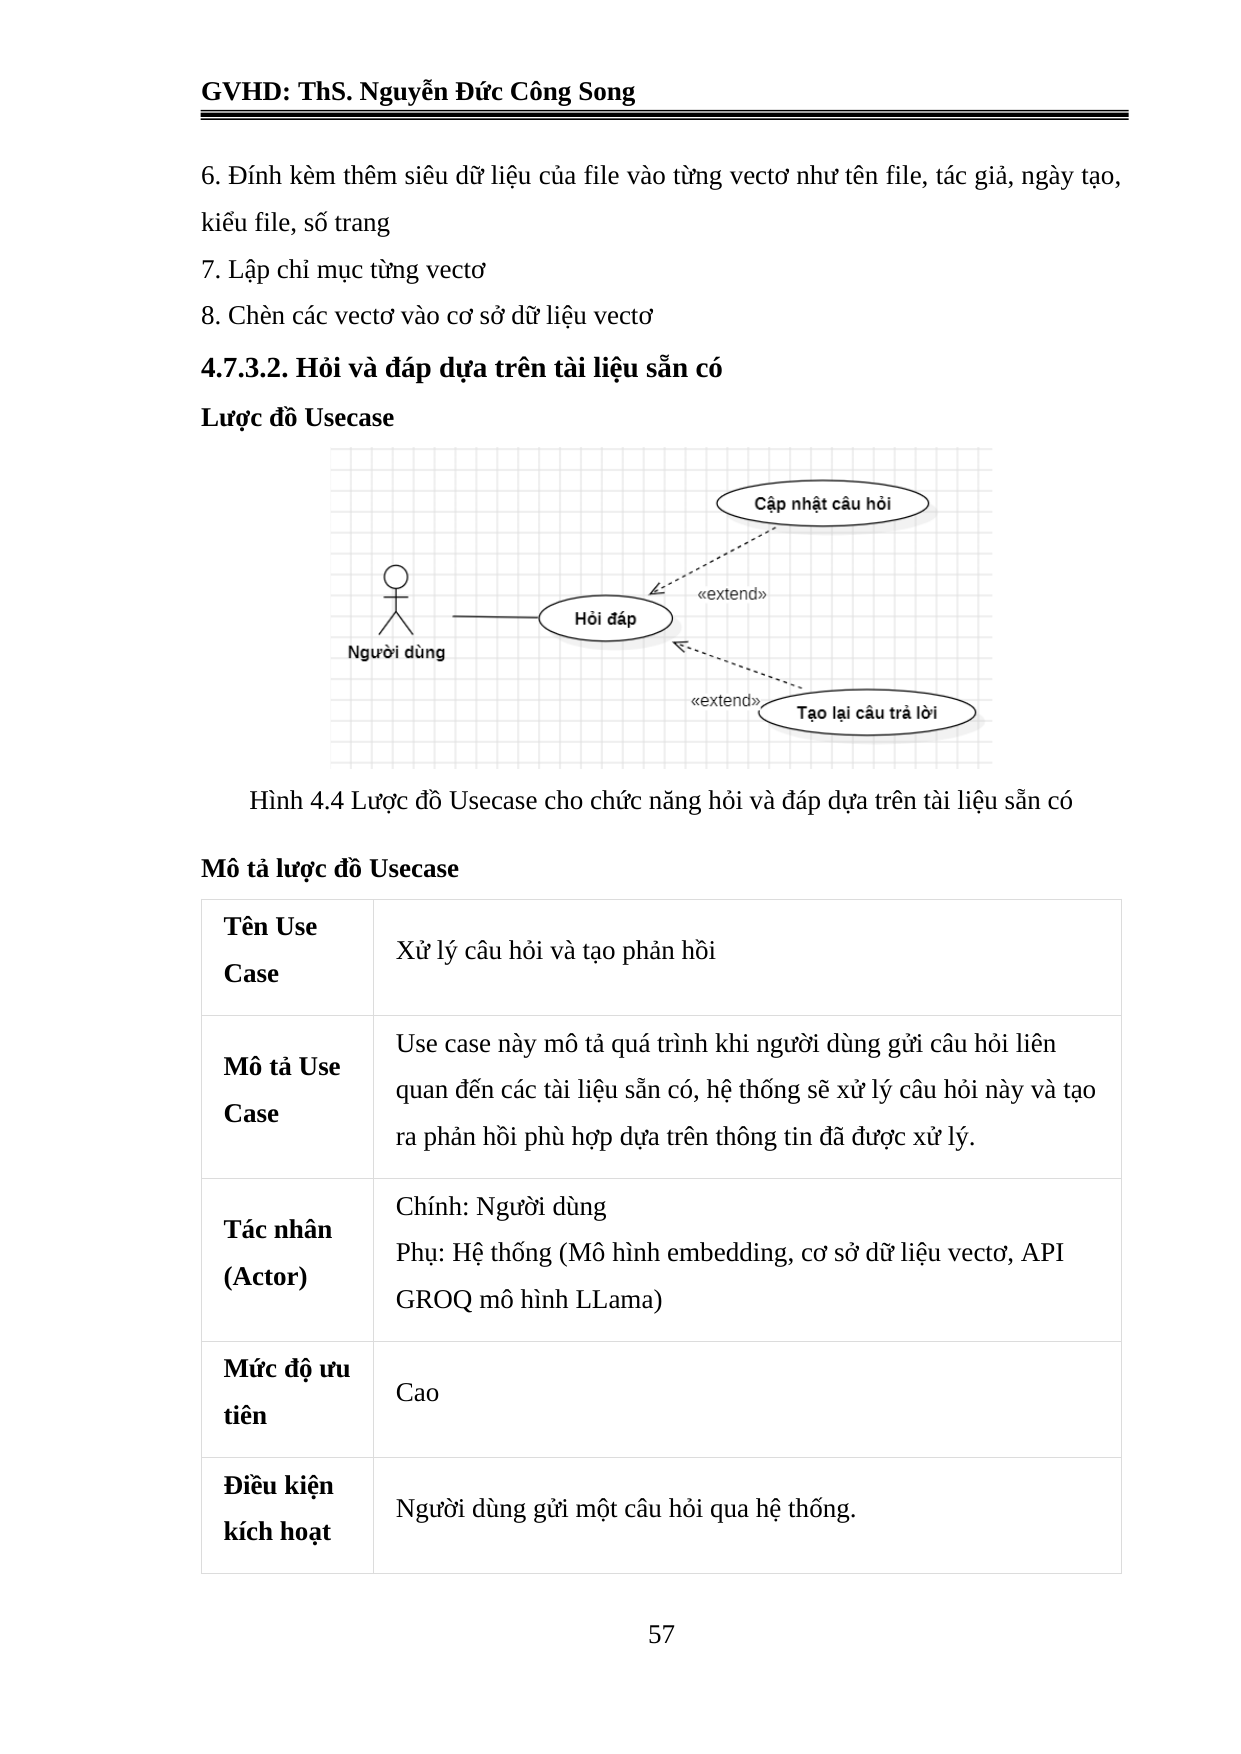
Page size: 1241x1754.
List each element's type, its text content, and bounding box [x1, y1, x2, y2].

table_cell Tác nhân (Actor) [202, 1179, 373, 1341]
text Lược đồ Usecase [201, 401, 1122, 432]
table_header Xử lý câu hỏi và tạo phản hồi [374, 900, 1121, 1015]
table_cell Người dùng gửi một câu hỏi qua hệ thống. [374, 1458, 1121, 1573]
table_header Tên Use Case [202, 900, 373, 1015]
table_cell Mức độ ưu tiên [202, 1342, 373, 1457]
subtitle Hỏi và đáp dựa trên tài liệu sẵn có [201, 350, 1122, 384]
text Mô tả lược đồ Usecase [201, 852, 1122, 883]
list Lập chỉ mục từng vectơ [201, 253, 1122, 284]
table_cell Điều kiện kích hoạt [202, 1458, 373, 1573]
table_cell Mô tả Use Case [202, 1016, 373, 1178]
table_cell Use case này mô tả quá trình khi người dùng gửi câu hỏi liên quan đến các tài liệu sẵn có, hệ thống sẽ xử lý câu hỏi này và tạo ra phản hồi phù hợp dựa trên thông tin đã được xử lý. [374, 1016, 1121, 1178]
list Chèn các vectơ vào cơ sở dữ liệu vectơ [201, 299, 1122, 331]
table_cell Chính: Người dùng Phụ: Hệ thống (Mô hình embedding, cơ sở dữ liệu vectơ, API GROQ mô hình LLama) [374, 1179, 1121, 1341]
list Đính kèm thêm siêu dữ liệu của file vào từng vectơ như tên file, tác giả, ngày tạo, kiểu file, số trang [201, 159, 1122, 237]
picture [330, 447, 993, 769]
table_cell Cao [374, 1342, 1121, 1457]
